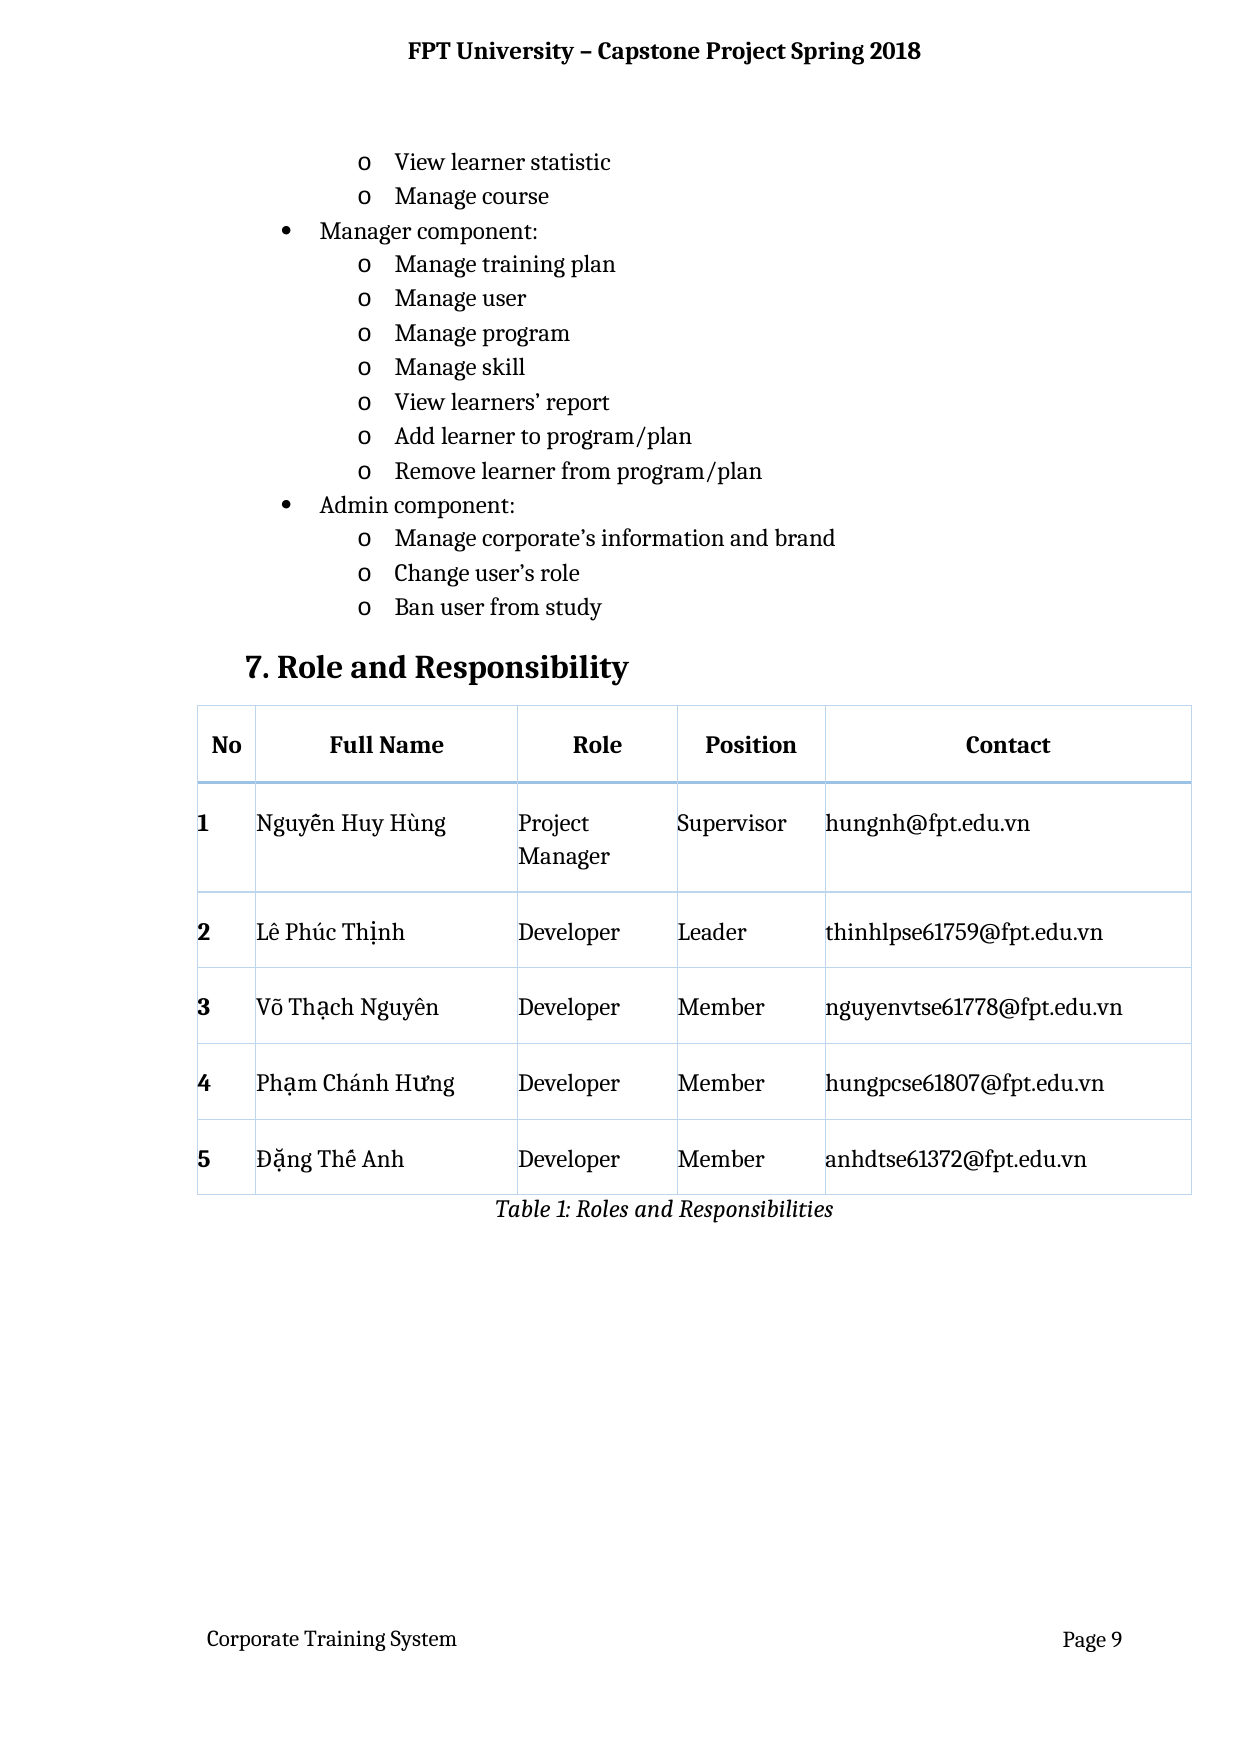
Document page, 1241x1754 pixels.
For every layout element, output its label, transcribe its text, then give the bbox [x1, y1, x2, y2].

list Manage course [357, 182, 1122, 212]
text Table 1: Roles and Responsibilities [207, 1195, 1122, 1224]
table_cell Developer [518, 1044, 677, 1119]
table_cell Đặng Thế Anh [256, 1120, 517, 1194]
table_cell Member [678, 968, 825, 1043]
table_cell 4 [198, 1044, 255, 1119]
table_cell Lê Phúc Thịnh [256, 893, 517, 967]
table_header Position [678, 706, 825, 781]
table_cell 3 [198, 968, 255, 1043]
table_cell 2 [198, 893, 255, 967]
table_cell Developer [518, 893, 677, 967]
list Admin component: [282, 491, 1122, 520]
table_header No [198, 706, 255, 781]
table_header Full Name [256, 706, 517, 781]
subtitle 7. Role and Responsibility [245, 648, 1124, 687]
list Remove learner from program/plan [357, 457, 1122, 487]
list Manager component: [282, 217, 1122, 245]
table_header Role [518, 706, 677, 781]
table_header Contact [826, 706, 1191, 781]
list View learner statistic [357, 148, 1122, 178]
table_cell Võ Thạch Nguyên [256, 968, 517, 1043]
table_cell hungnh@fpt.edu.vn [826, 784, 1191, 891]
list Manage corporate’s information and brand [357, 524, 1122, 554]
table_cell Supervisor [678, 784, 825, 891]
table_cell Member [678, 1120, 825, 1194]
table_cell Nguyễn Huy Hùng [256, 784, 517, 891]
list View learners’ report [357, 388, 1122, 418]
table_cell thinhlpse61759@fpt.edu.vn [826, 893, 1191, 967]
table_cell Phạm Chánh Hưng [256, 1044, 517, 1119]
list Ban user from study [357, 593, 1122, 623]
list Manage training plan [357, 250, 1122, 280]
table_cell hungpcse61807@fpt.edu.vn [826, 1044, 1191, 1119]
table_cell 1 [198, 784, 255, 891]
list Change user’s role [357, 558, 1122, 588]
table_cell nguyenvtse61778@fpt.edu.vn [826, 968, 1191, 1043]
table_cell 5 [198, 1120, 255, 1194]
table_cell Developer [518, 1120, 677, 1194]
list Add learner to program/plan [357, 422, 1122, 452]
table_cell Developer [518, 968, 677, 1043]
list Manage user [357, 284, 1122, 314]
list Manage skill [357, 353, 1122, 383]
list Manage program [357, 319, 1122, 349]
table_cell anhdtse61372@fpt.edu.vn [826, 1120, 1191, 1194]
table_cell Member [678, 1044, 825, 1119]
table_cell Project Manager [518, 784, 677, 891]
table_cell Leader [678, 893, 825, 967]
